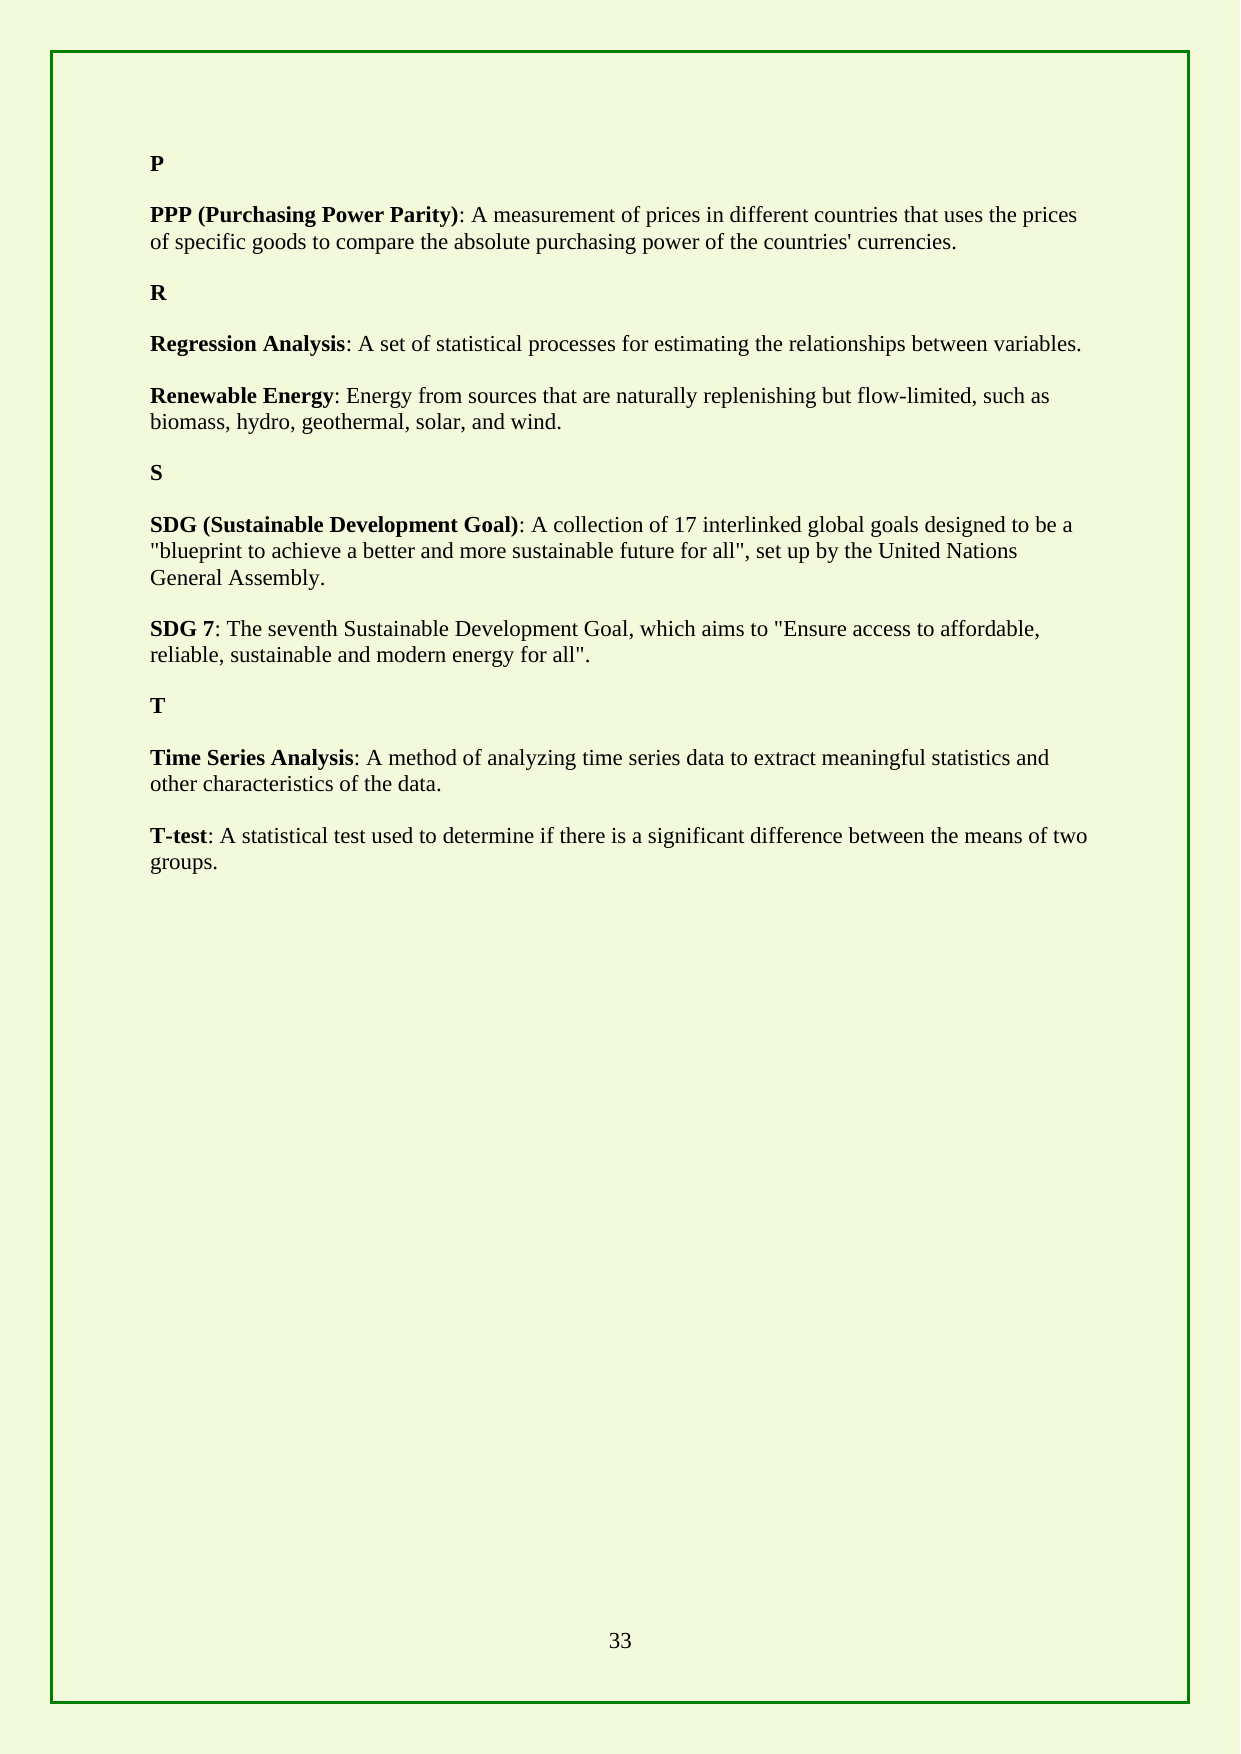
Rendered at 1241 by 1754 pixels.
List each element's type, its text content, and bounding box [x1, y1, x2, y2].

text SDG (Sustainable Development Goal): A collection of 17 interlinked global goals designed to be a "blueprint to achieve a better and more sustainable future for all", set up by the United Nations General Assembly. [150, 511, 1090, 590]
text Time Series Analysis: A method of analyzing time series data to extract meaningful statistics and other characteristics of the data. [150, 744, 1090, 797]
text T [150, 693, 1090, 719]
text T-test: A statistical test used to determine if there is a significant difference between the means of two groups. [150, 822, 1090, 874]
text SDG 7: The seventh Sustainable Development Goal, which aims to "Ensure access to affordable, reliable, sustainable and modern energy for all". [150, 615, 1090, 668]
text Regression Analysis: A set of statistical processes for estimating the relationships between variables. [150, 330, 1090, 357]
text S [150, 459, 1090, 486]
text R [150, 279, 1090, 305]
text PPP (Purchasing Power Parity): A measurement of prices in different countries that uses the prices of specific goods to compare the absolute purchasing power of the countries' currencies. [150, 201, 1090, 254]
text Renewable Energy: Energy from sources that are naturally replenishing but flow-limited, such as biomass, hydro, geothermal, solar, and wind. [150, 382, 1090, 434]
text P [150, 150, 1090, 176]
